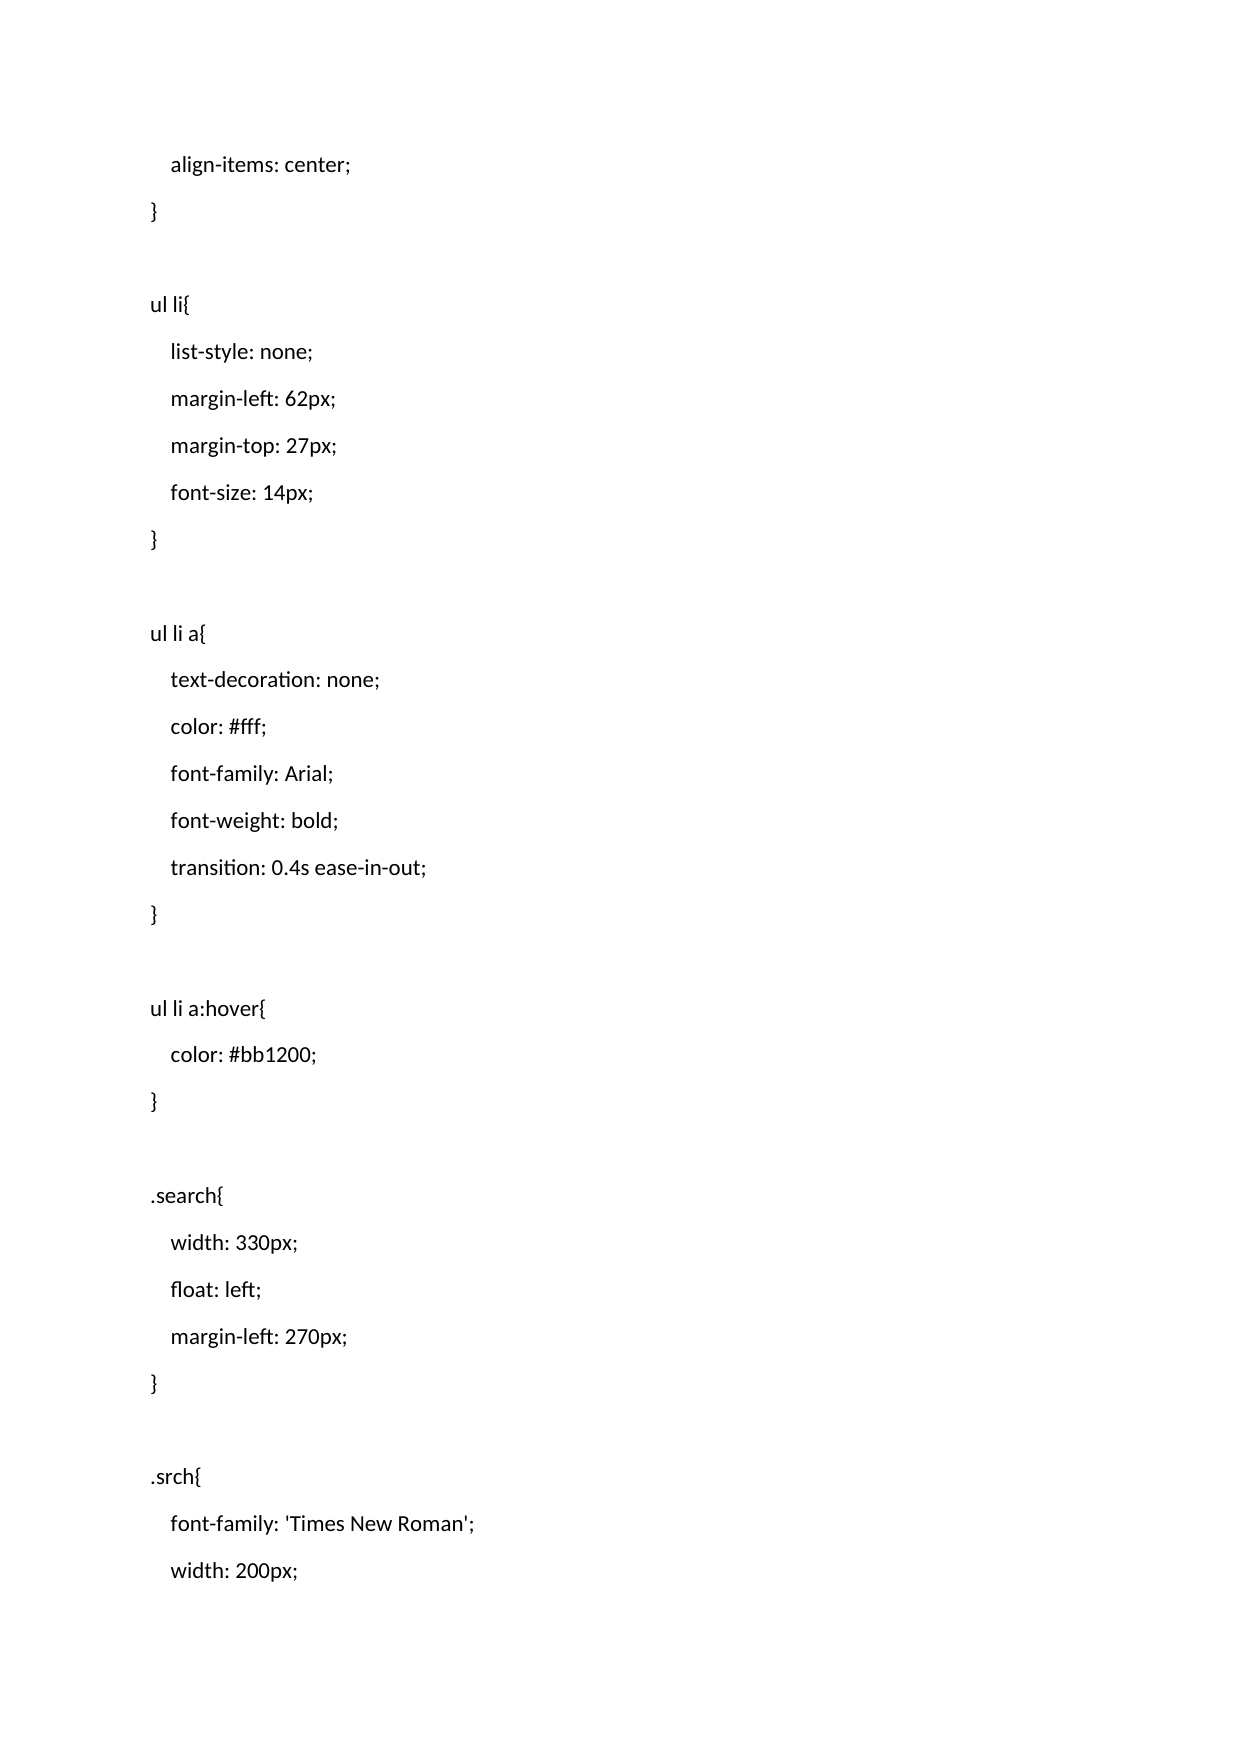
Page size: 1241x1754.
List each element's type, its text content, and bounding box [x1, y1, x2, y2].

text margin-top: 27px; [150, 431, 1090, 459]
text font-family: Arial; [150, 759, 1090, 787]
text float: left; [150, 1275, 1090, 1303]
text margin-left: 270px; [150, 1322, 1090, 1350]
text ul li a{ [150, 619, 1090, 647]
text } [150, 1369, 1090, 1397]
text color: #fff; [150, 712, 1090, 741]
text .srch{ [150, 1462, 1090, 1491]
text align-items: center; [150, 150, 1090, 178]
text width: 330px; [150, 1228, 1090, 1256]
text } [150, 197, 1090, 225]
text ul li{ [150, 291, 1090, 319]
text font-weight: bold; [150, 806, 1090, 834]
text } [150, 1087, 1090, 1116]
text text-decoration: none; [150, 666, 1090, 694]
text list-style: none; [150, 337, 1090, 366]
text ul li a:hover{ [150, 994, 1090, 1022]
text } [150, 525, 1090, 553]
text font-family: 'Times New Roman'; [150, 1509, 1090, 1537]
text margin-left: 62px; [150, 384, 1090, 412]
text } [150, 900, 1090, 928]
text .search{ [150, 1181, 1090, 1209]
text font-size: 14px; [150, 478, 1090, 506]
text color: #bb1200; [150, 1041, 1090, 1069]
text width: 200px; [150, 1556, 1090, 1584]
text transition: 0.4s ease-in-out; [150, 853, 1090, 881]
